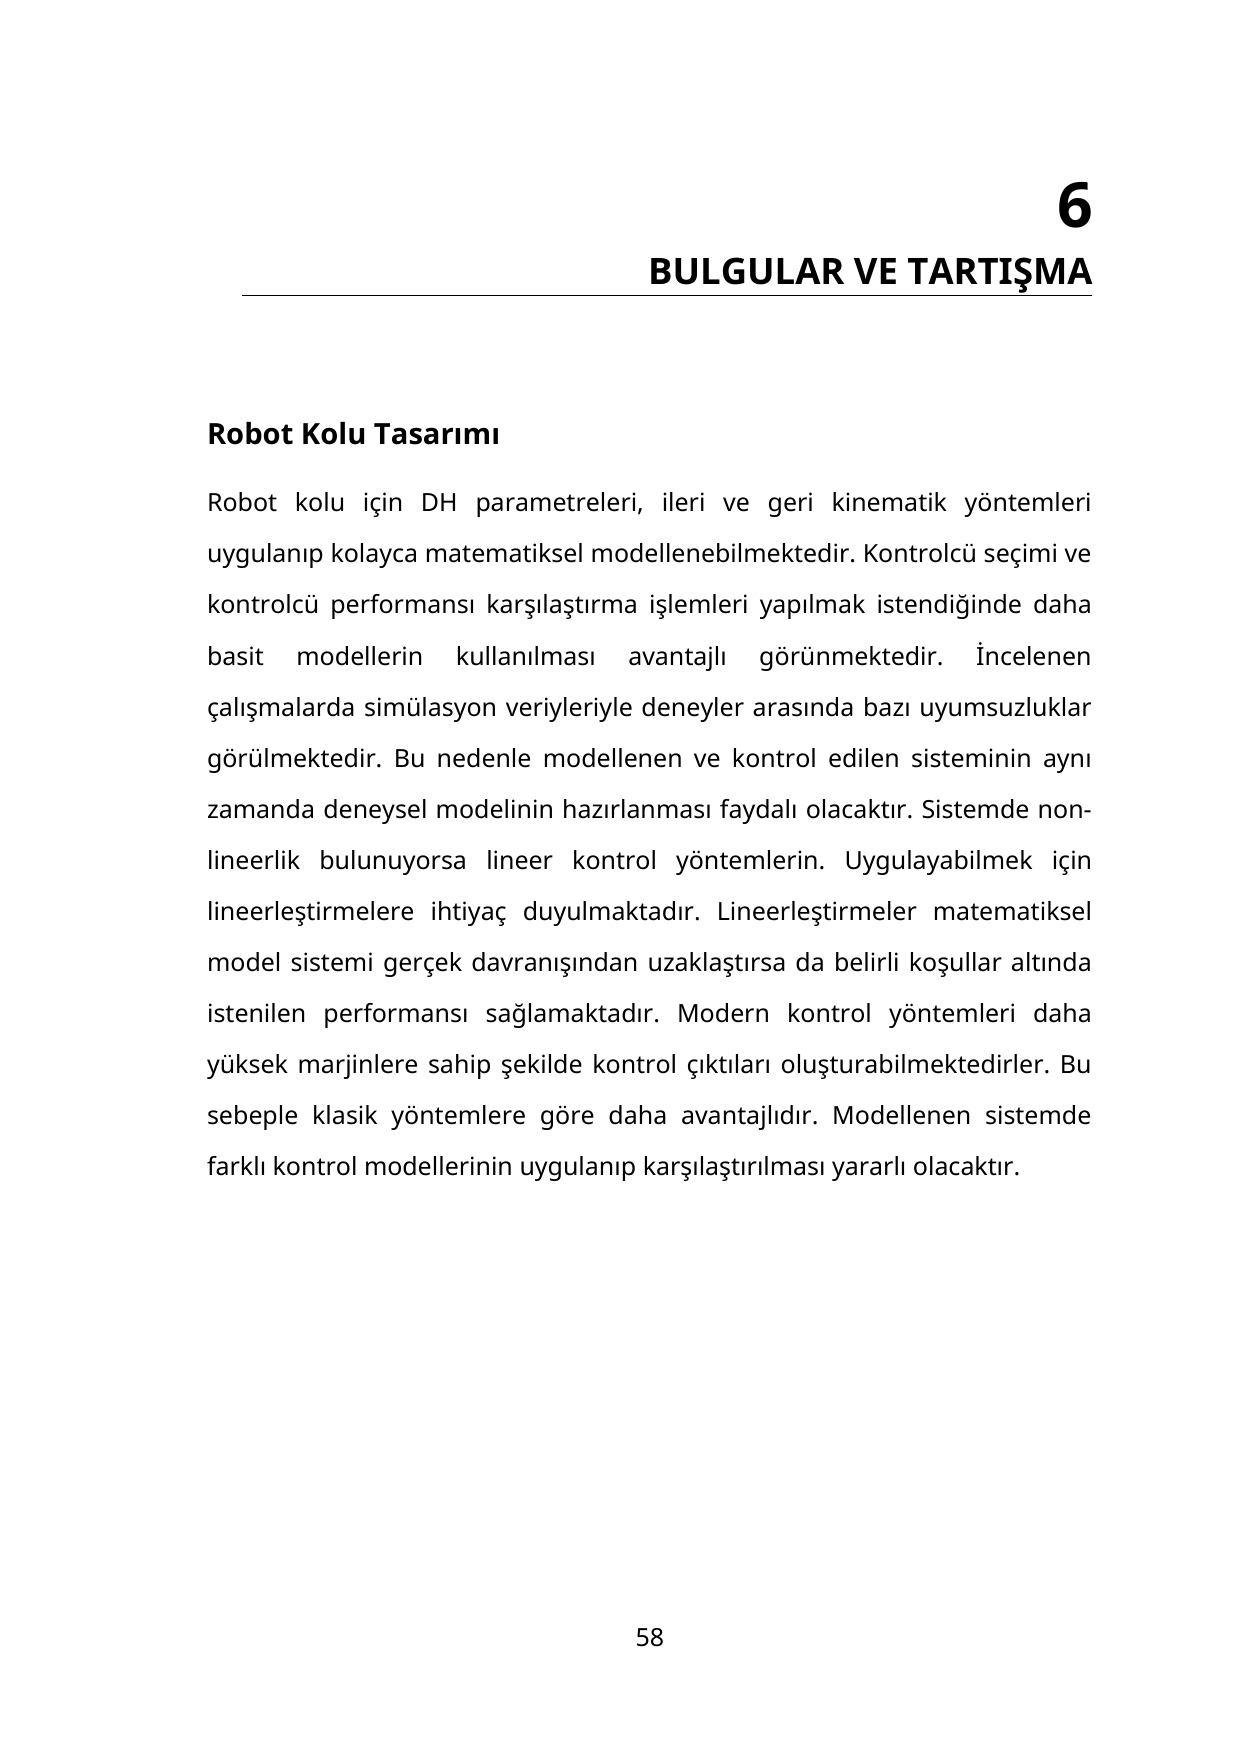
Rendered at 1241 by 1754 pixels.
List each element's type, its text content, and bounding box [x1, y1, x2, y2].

text BULGULAR VE TARTIŞMA [242, 160, 1092, 295]
text Robot kolu için DH parametreleri, ileri ve geri kinematik yöntemleri uygulanıp kolayca matematiksel modellenebilmektedir. Kontrolcü seçimi ve kontrolcü performansı karşılaştırma işlemleri yapılmak istendiğinde daha basit modellerin kullanılması avantajlı görünmektedir. İncelenen çalışmalarda simülasyon veriyleriyle deneyler arasında bazı uyumsuzluklar görülmektedir. Bu nedenle modellenen ve kontrol edilen sisteminin aynı zamanda deneysel modelinin hazırlanması faydalı olacaktır. Sistemde non-lineerlik bulunuyorsa lineer kontrol yöntemlerin. Uygulayabilmek için lineerleştirmelere ihtiyaç duyulmaktadır. Lineerleştirmeler matematiksel model sistemi gerçek davranışından uzaklaştırsa da belirli koşullar altında istenilen performansı sağlamaktadır. Modern kontrol yöntemleri daha yüksek marjinlere sahip şekilde kontrol çıktıları oluşturabilmektedirler. Bu sebeple klasik yöntemlere göre daha avantajlıdır. Modellenen sistemde farklı kontrol modellerinin uygulanıp karşılaştırılması yararlı olacaktır. [207, 485, 1092, 1183]
title Robot Kolu Tasarımı [207, 413, 1092, 453]
